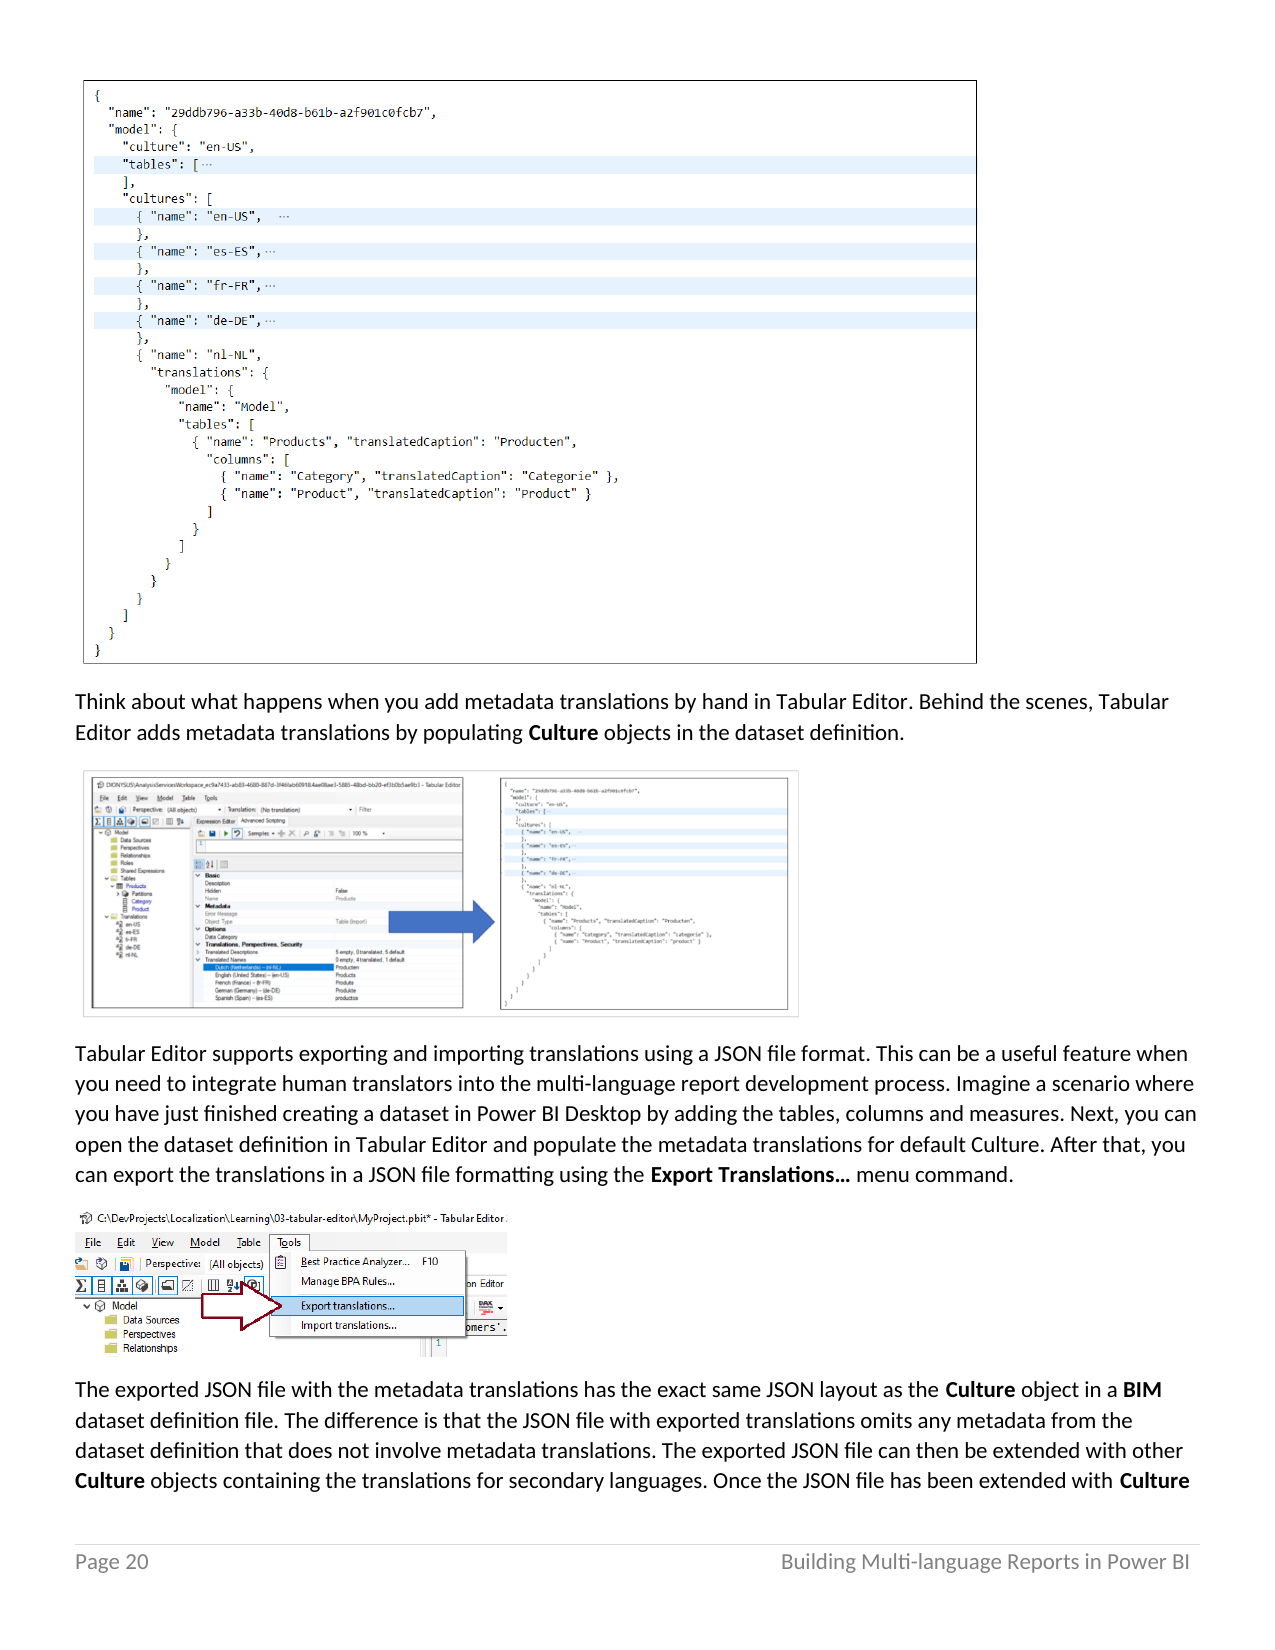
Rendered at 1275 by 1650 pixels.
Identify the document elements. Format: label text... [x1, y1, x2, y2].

text Tabular Editor supports exporting and importing translations using a JSON file format. This can be a useful feature when you need to integrate human translators into the multi-language report development process. Imagine a scenario where you have just finished creating a dataset in Power BI Desktop by adding the tables, columns and measures. Next, you can open the dataset definition in Tabular Editor and populate the metadata translations for default Culture. After that, you can export the translations in a JSON file formatting using the Export Translations… menu command. [75, 1039, 1200, 1188]
picture [75, 764, 800, 1021]
text Think about what happens when you add metadata translations by hand in Tabular Editor. Behind the scenes, Tabular Editor adds metadata translations by populating Culture objects in the dataset definition. [75, 687, 1200, 746]
picture [75, 75, 983, 669]
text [75, 1376, 1200, 1494]
picture [75, 1206, 508, 1357]
